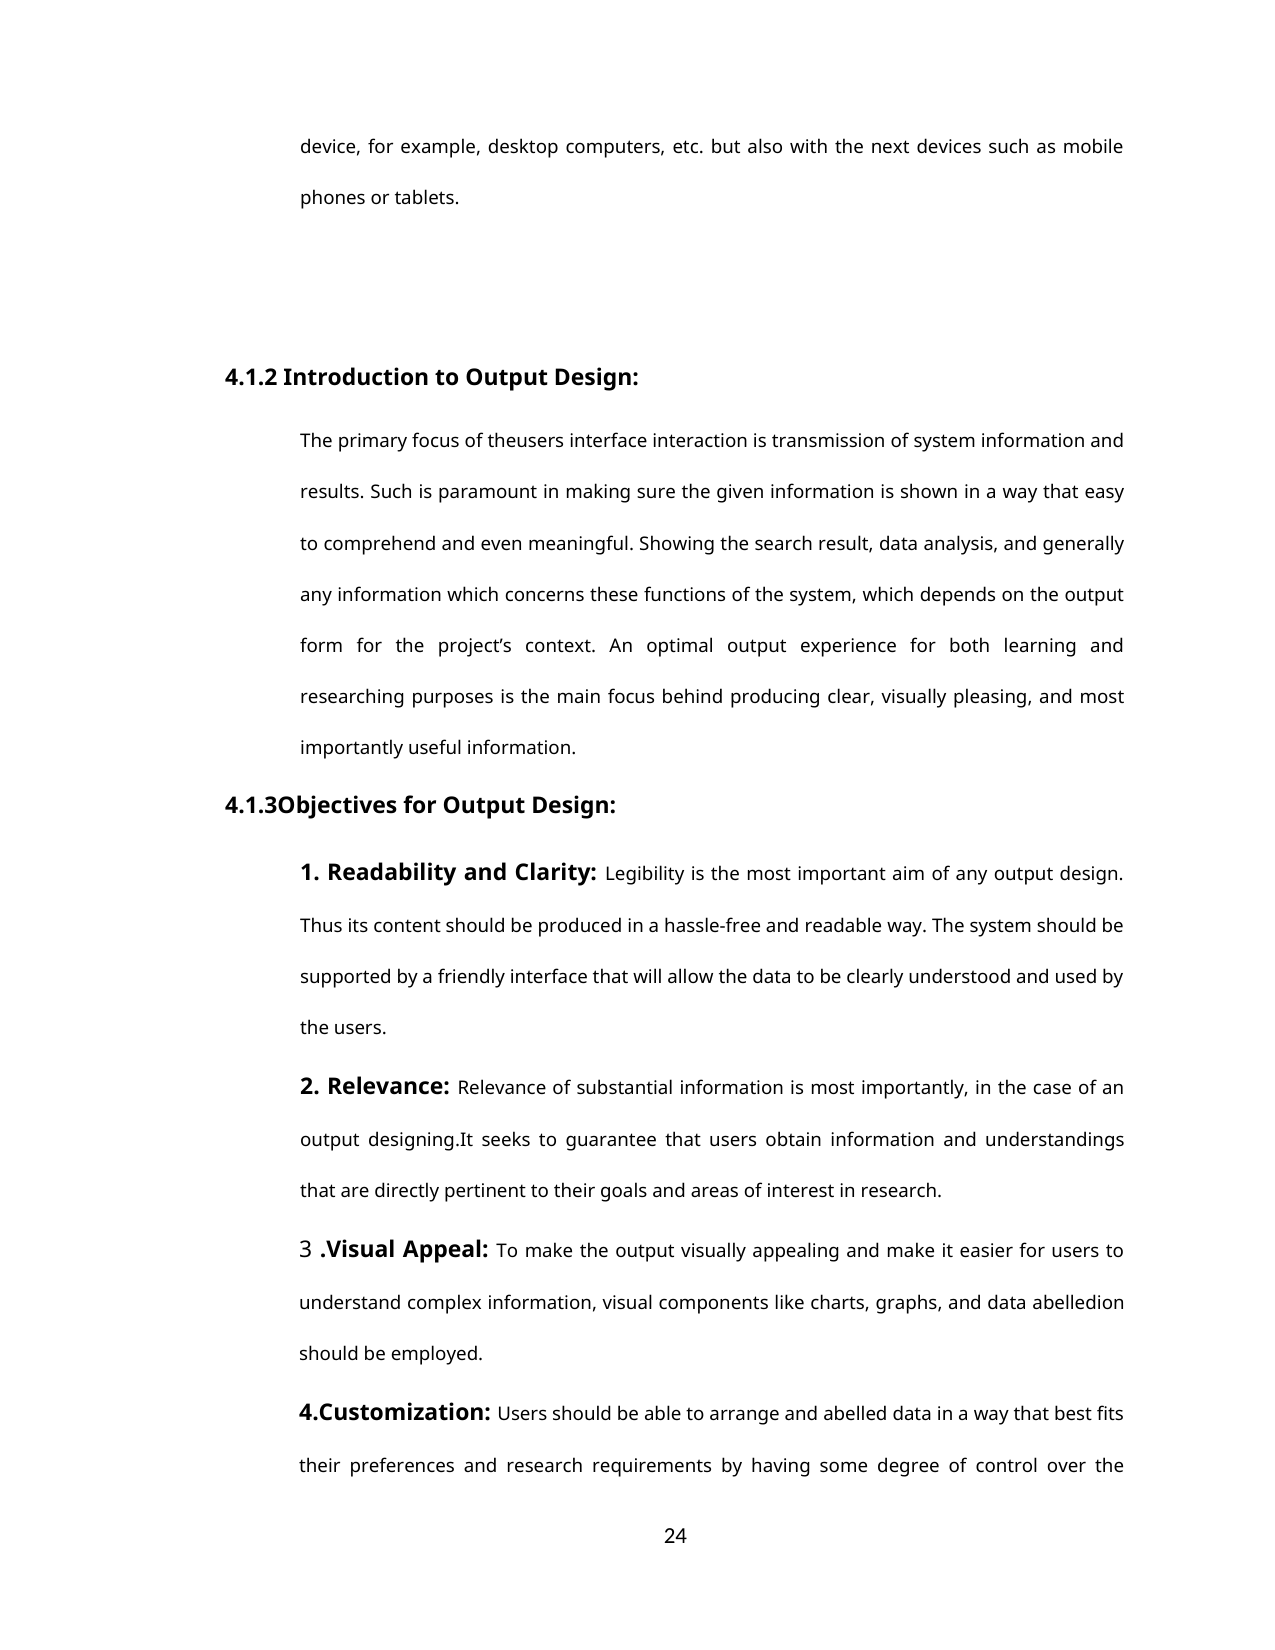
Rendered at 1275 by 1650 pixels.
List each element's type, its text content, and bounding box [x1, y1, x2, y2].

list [262, 133, 1125, 209]
list 2. Relevance: Relevance of substantial information is most importantly, in the case of an output designing.It seeks to guarantee that users obtain information and understandings that are directly pertinent to their goals and areas of interest in research. [300, 1070, 1125, 1203]
text 4.1.2 Introduction to Output Design: [225, 361, 1125, 392]
list 1. Readability and Clarity: Legibility is the most important aim of any output design. Thus its content should be produced in a hassle-free and readable way. The system should be supported by a friendly interface that will allow the data to be clearly understood and used by the users. [300, 856, 1125, 1040]
list 3 .Visual Appeal: To make the output visually appealing and make it easier for users to understand complex information, visual components like charts, graphs, and data abelledion should be employed. [299, 1233, 1125, 1366]
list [299, 1396, 1125, 1478]
list The primary focus of theusers interface interaction is transmission of system information and results. Such is paramount in making sure the given information is shown in a way that easy to comprehend and even meaningful. Showing the search result, data analysis, and generally any information which concerns these functions of the system, which depends on the output form for the project’s context. An optimal output experience for both learning and researching purposes is the main focus behind producing clear, visually pleasing, and most importantly useful information. [300, 428, 1125, 759]
list 4.1.3Objectives for Output Design: [225, 789, 1125, 820]
